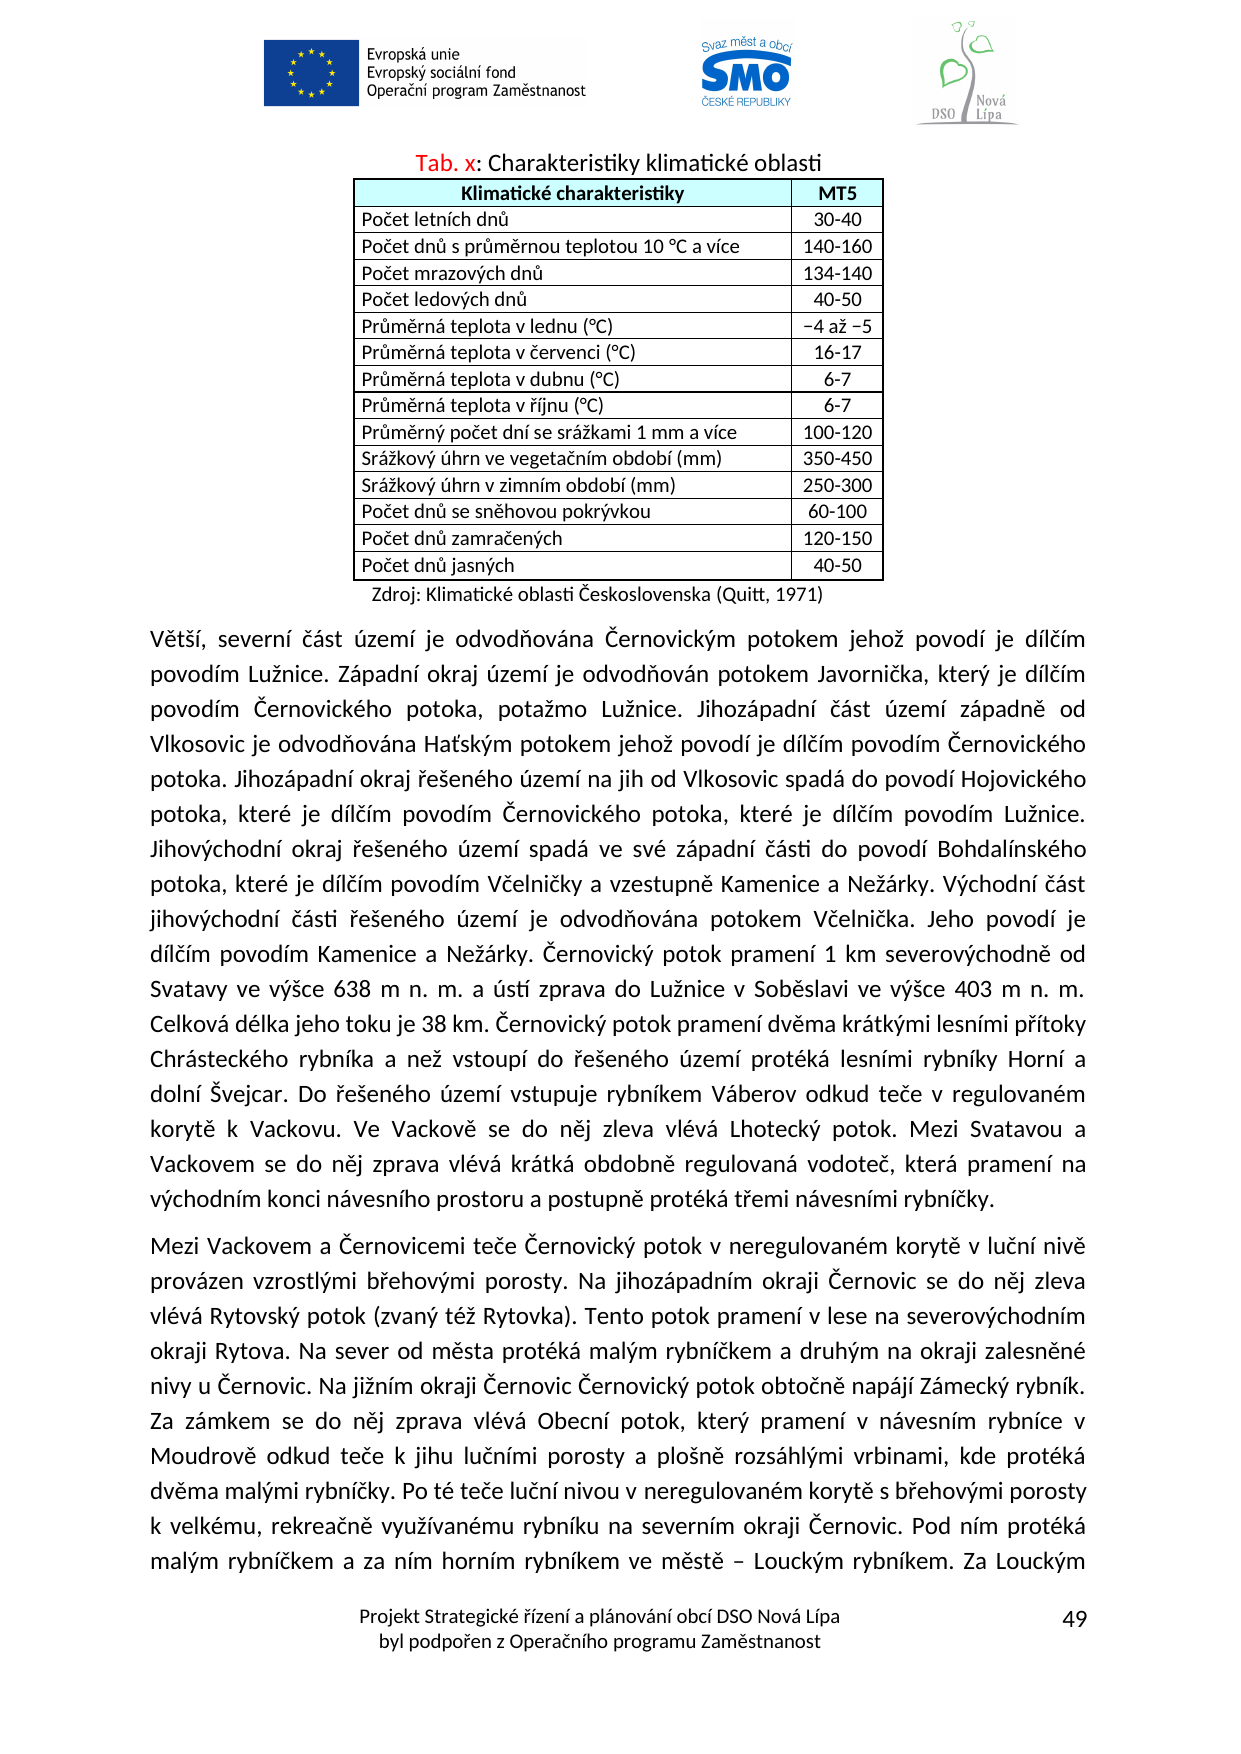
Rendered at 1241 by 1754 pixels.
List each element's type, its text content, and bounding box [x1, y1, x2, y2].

table_cell Počet dnů jasných [355, 552, 791, 579]
table_cell Průměrná teplota v dubnu (°C) [355, 366, 791, 391]
table_header Klimatické charakteristiky [355, 180, 791, 206]
table_cell 140-160 [792, 233, 882, 259]
table_cell Počet dnů se sněhovou pokrývkou [355, 499, 791, 524]
table_header MT5 [792, 180, 882, 206]
table_cell 6-7 [792, 366, 882, 391]
table_cell 60-100 [792, 499, 882, 524]
table_cell Průměrná teplota v lednu (°C) [355, 313, 791, 338]
table_cell 40-50 [792, 552, 882, 579]
table_cell 40-50 [792, 286, 882, 312]
table_cell Průměrná teplota v říjnu (°C) [355, 393, 791, 418]
table_cell 250-300 [792, 472, 882, 498]
table_cell 350-450 [792, 446, 882, 471]
table_cell −4 až −5 [792, 313, 882, 338]
table_cell 120-150 [792, 525, 882, 551]
table_cell Počet mrazových dnů [355, 260, 791, 285]
text Zdroj: Klimatické oblasti Československa (Quitt, 1971) [298, 581, 1087, 606]
table_cell 100-120 [792, 419, 882, 444]
text Větší, severní část území je odvodňována Černovickým potokem jehož povodí je dílčím povodím Lužnice. Západní okraj území je odvodňován potokem Javornička, který je dílčím povodím Černovického potoka, potažmo Lužnice. Jihozápadní část území západně od Vlkosovic je odvodňována Haťským potokem jehož povodí je dílčím povodím Černovického potoka. Jihozápadní okraj řešeného území na jih od Vlkosovic spadá do povodí Hojovického potoka, které je dílčím povodím Černovického potoka, které je dílčím povodím Lužnice. Jihovýchodní okraj řešeného území spadá ve své západní části do povodí Bohdalínského potoka, které je dílčím povodím Včelničky a vzestupně Kamenice a Nežárky. Východní část jihovýchodní části řešeného území je odvodňována potokem Včelnička. Jeho povodí je dílčím povodím Kamenice a Nežárky. Černovický potok pramení 1 km severovýchodně od Svatavy ve výšce 638 m n. m. a ústí zprava do Lužnice v Soběslavi ve výšce 403 m n. m. Celková délka jeho toku je 38 km. Černovický potok pramení dvěma krátkými lesními přítoky Chrásteckého rybníka a než vstoupí do řešeného území protéká lesními rybníky Horní a dolní Švejcar. Do řešeného území vstupuje rybníkem Váberov odkud teče v regulovaném korytě k Vackovu. Ve Vackově se do něj zleva vlévá Lhotecký potok. Mezi Svatavou a Vackovem se do něj zprava vlévá krátká obdobně regulovaná vodoteč, která pramení na východním konci návesního prostoru a postupně protéká třemi návesními rybníčky. [150, 623, 1087, 1213]
table_cell Počet letních dnů [355, 207, 791, 232]
text Tab. x: Charakteristiky klimatické oblasti [150, 147, 1087, 178]
table_cell Srážkový úhrn ve vegetačním období (mm) [355, 446, 791, 471]
picture [912, 16, 1023, 129]
table_cell 6-7 [792, 393, 882, 418]
table_cell Průměrná teplota v červenci (°C) [355, 339, 791, 365]
table_cell 30-40 [792, 207, 882, 232]
table_cell 134-140 [792, 260, 882, 285]
table_cell Počet ledových dnů [355, 286, 791, 312]
table_cell 16-17 [792, 339, 882, 365]
picture [262, 38, 586, 108]
table_cell Průměrný počet dní se srážkami 1 mm a více [355, 419, 791, 444]
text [150, 1230, 1087, 1576]
picture [699, 18, 795, 108]
table_cell Počet dnů zamračených [355, 525, 791, 551]
table_cell Počet dnů s průměrnou teplotou 10 °C a více [355, 233, 791, 259]
table_cell Srážkový úhrn v zimním období (mm) [355, 472, 791, 498]
